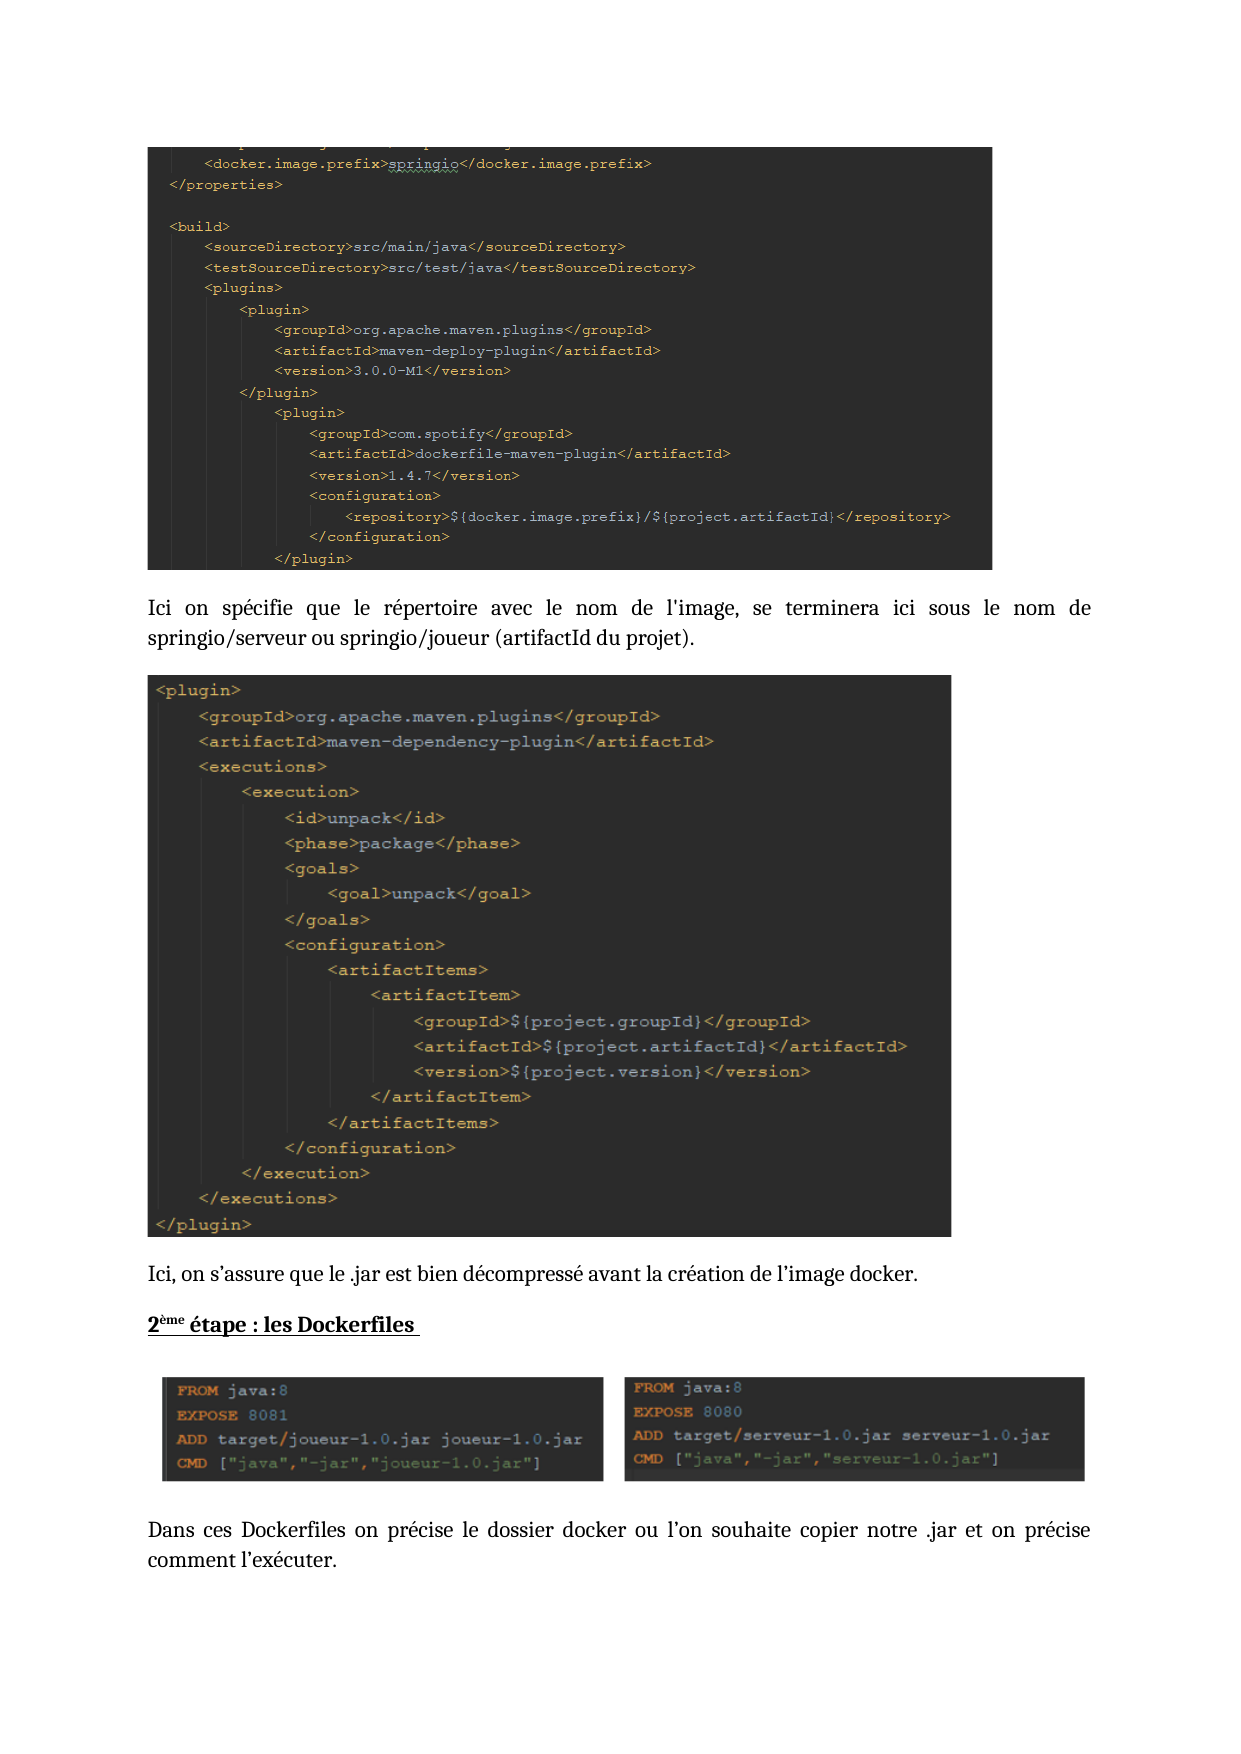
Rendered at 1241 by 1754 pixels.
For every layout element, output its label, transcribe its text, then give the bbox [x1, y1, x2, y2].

picture [147, 147, 993, 570]
text 2ème étape : les Dockerfiles [148, 1312, 1093, 1339]
picture [147, 675, 952, 1237]
picture [147, 1363, 1093, 1492]
text Dans ces Dockerfiles on précise le dossier docker ou l’on souhaite copier notre .jar et on précise comment l’exécuter. [148, 1516, 1093, 1573]
text Ici on spécifie que le répertoire avec le nom de l'image, se terminera ici sous le nom de springio/serveur ou springio/joueur (artifactId du projet). [148, 594, 1093, 651]
text Ici, on s’assure que le .jar est bien décompressé avant la création de l’image docker. [148, 1261, 1093, 1288]
